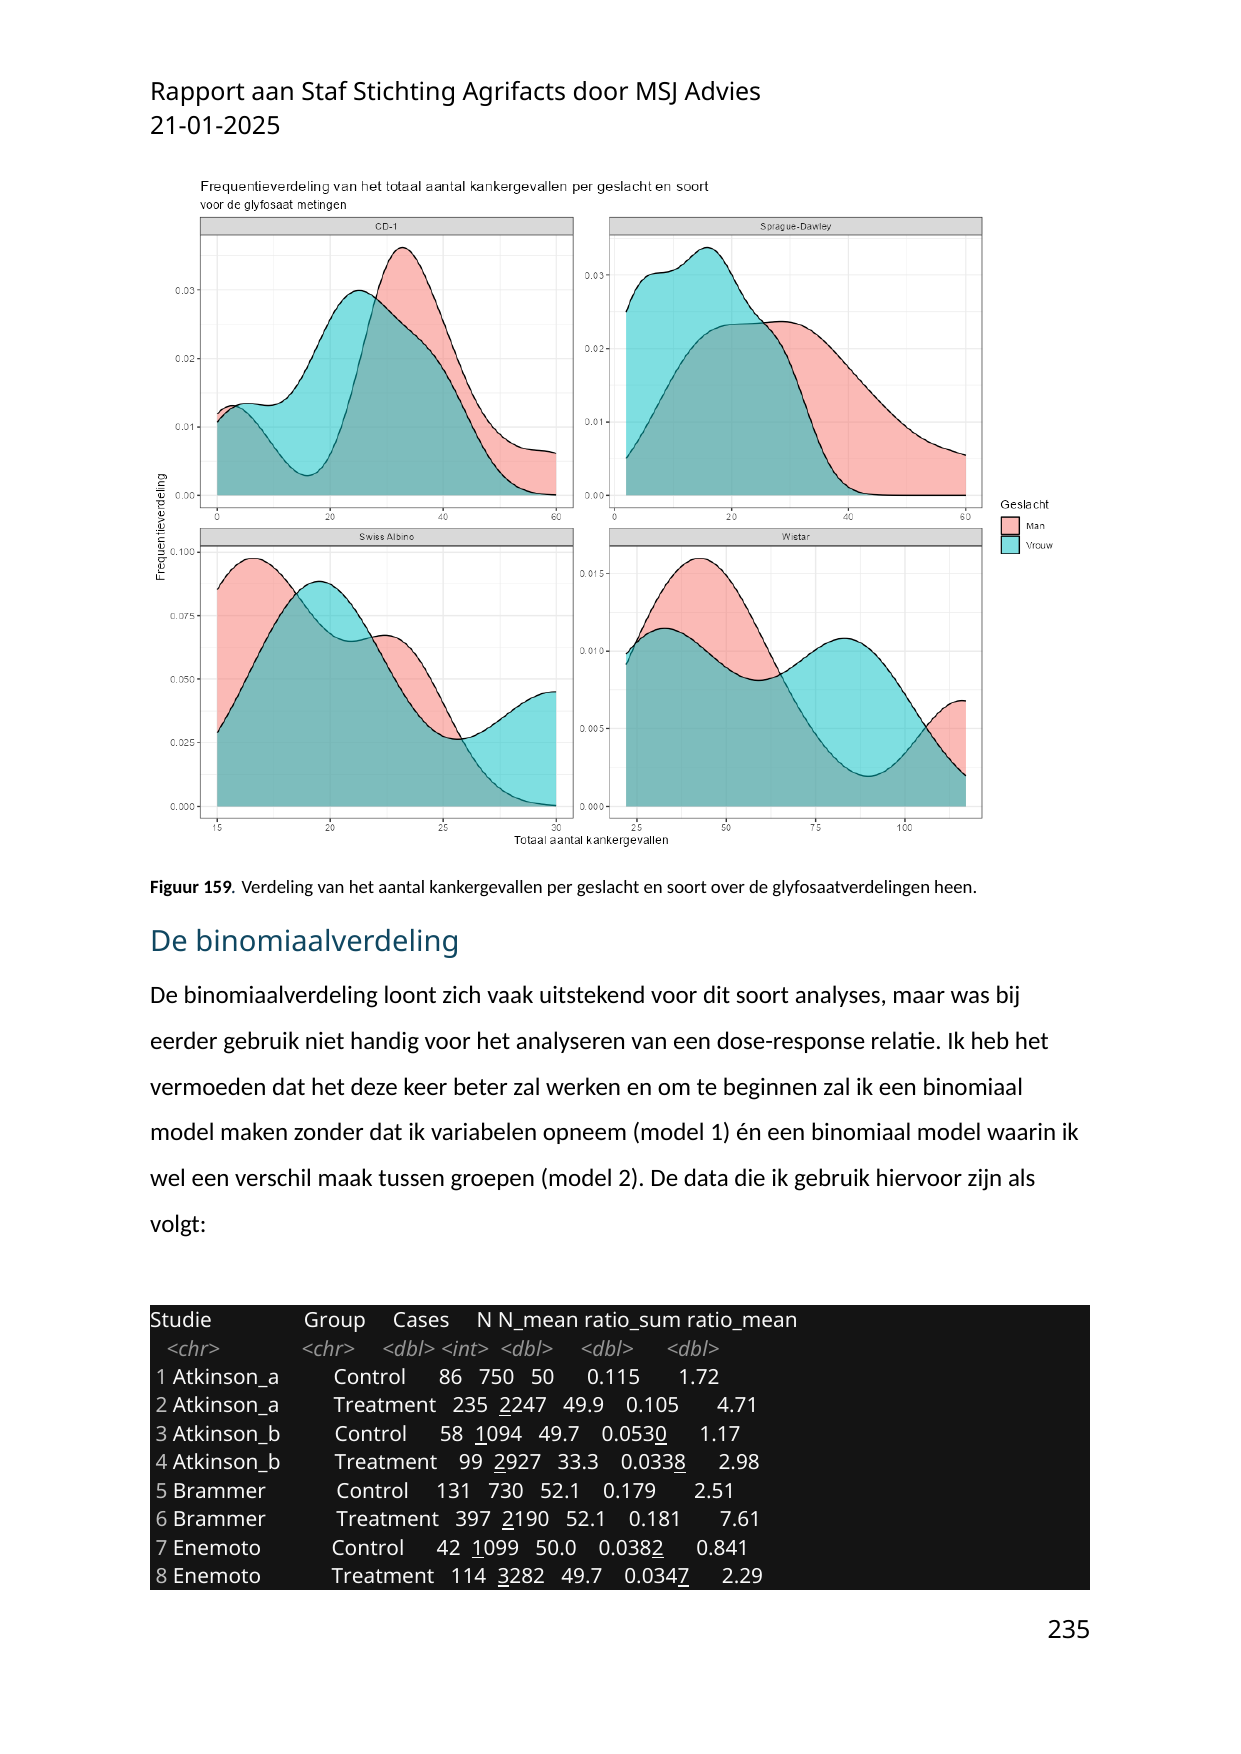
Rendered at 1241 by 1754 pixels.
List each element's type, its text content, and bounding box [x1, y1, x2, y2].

text Figuur 159. Verdeling van het aantal kankergevallen per geslacht en soort over de glyfosaatverdelingen heen. [150, 873, 1090, 899]
text Studie Group Cases N N_mean ratio_sum ratio_mean [150, 1305, 1090, 1334]
text 7 Enemoto Control 42 1099 50.0 0.0382 0.841 [150, 1533, 1090, 1561]
subtitle De binomiaalverdeling [150, 920, 1090, 959]
text 4 Atkinson_b Treatment 99 2927 33.3 0.0338 2.98 [150, 1447, 1090, 1476]
text 6 Brammer Treatment 397 2190 52.1 0.181 7.61 [150, 1504, 1090, 1533]
text 1 Atkinson_a Control 86 750 50 0.115 1.72 [150, 1362, 1090, 1391]
picture [150, 176, 1064, 852]
text 5 Brammer Control 131 730 52.1 0.179 2.51 [150, 1476, 1090, 1504]
text <chr> <chr> <dbl> <int> <dbl> <dbl> <dbl> [150, 1334, 1090, 1362]
text 2 Atkinson_a Treatment 235 2247 49.9 0.105 4.71 [150, 1391, 1090, 1419]
text 8 Enemoto Treatment 114 3282 49.7 0.0347 2.29 [150, 1561, 1090, 1590]
text De binomiaalverdeling loont zich vaak uitstekend voor dit soort analyses, maar was bij eerder gebruik niet handig voor het analyseren van een dose-response relatie. Ik heb het vermoeden dat het deze keer beter zal werken en om te beginnen zal ik een binomiaal model maken zonder dat ik variabelen opneem (model 1) én een binomiaal model waarin ik wel een verschil maak tussen groepen (model 2). De data die ik gebruik hiervoor zijn als volgt: [150, 979, 1090, 1238]
text 3 Atkinson_b Control 58 1094 49.7 0.0530 1.17 [150, 1419, 1090, 1447]
